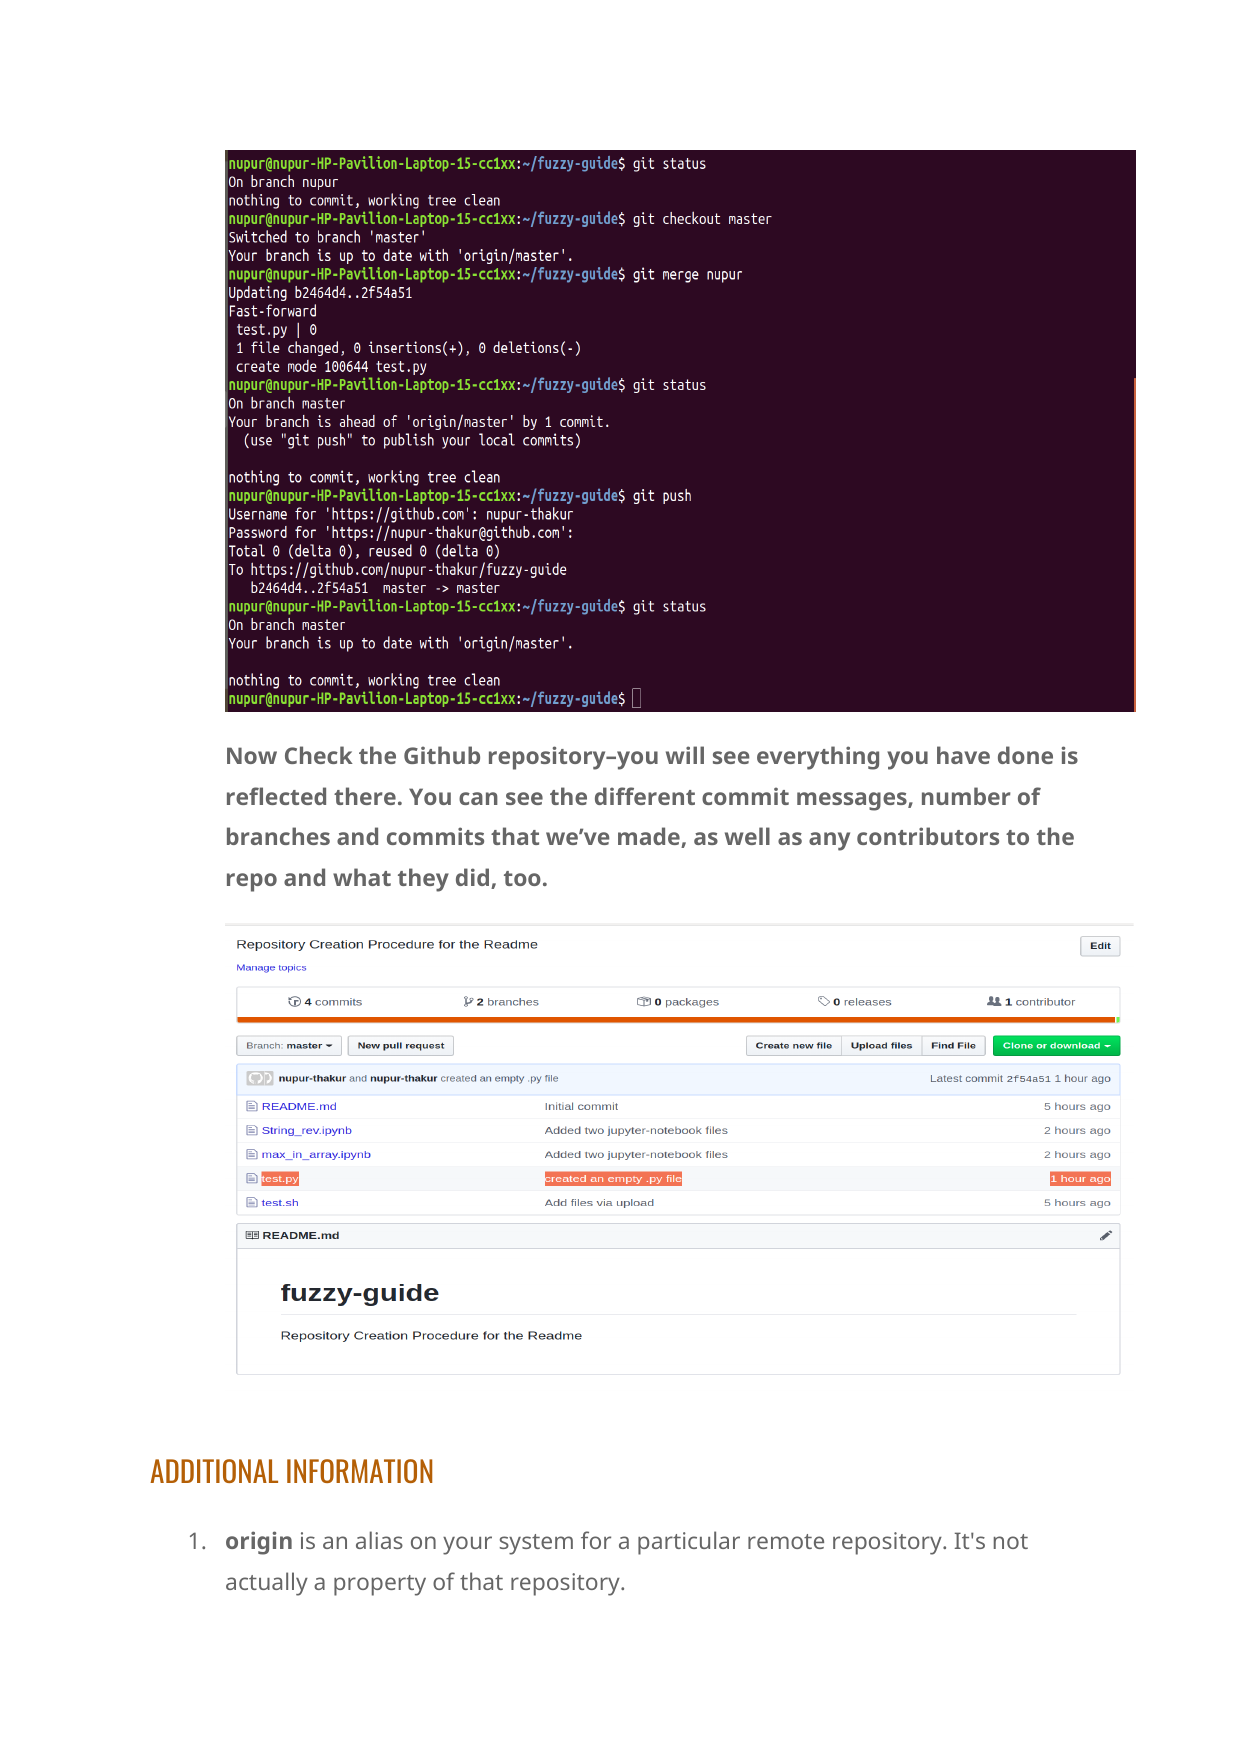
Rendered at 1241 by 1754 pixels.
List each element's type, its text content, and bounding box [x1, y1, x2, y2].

picture [225, 150, 1136, 712]
list origin is an alias on your system for a particular remote repository. It's not actually a property of that repository. [187, 1525, 1090, 1597]
picture [225, 923, 1134, 1391]
subtitle ADDITIONAL INFORMATION [150, 1448, 1090, 1491]
text Now Check the Github repository–you will see everything you have done is reflected there. You can see the different commit messages, number of branches and commits that we’ve made, as well as any contributors to the repo and what they did, too. [225, 740, 1090, 893]
